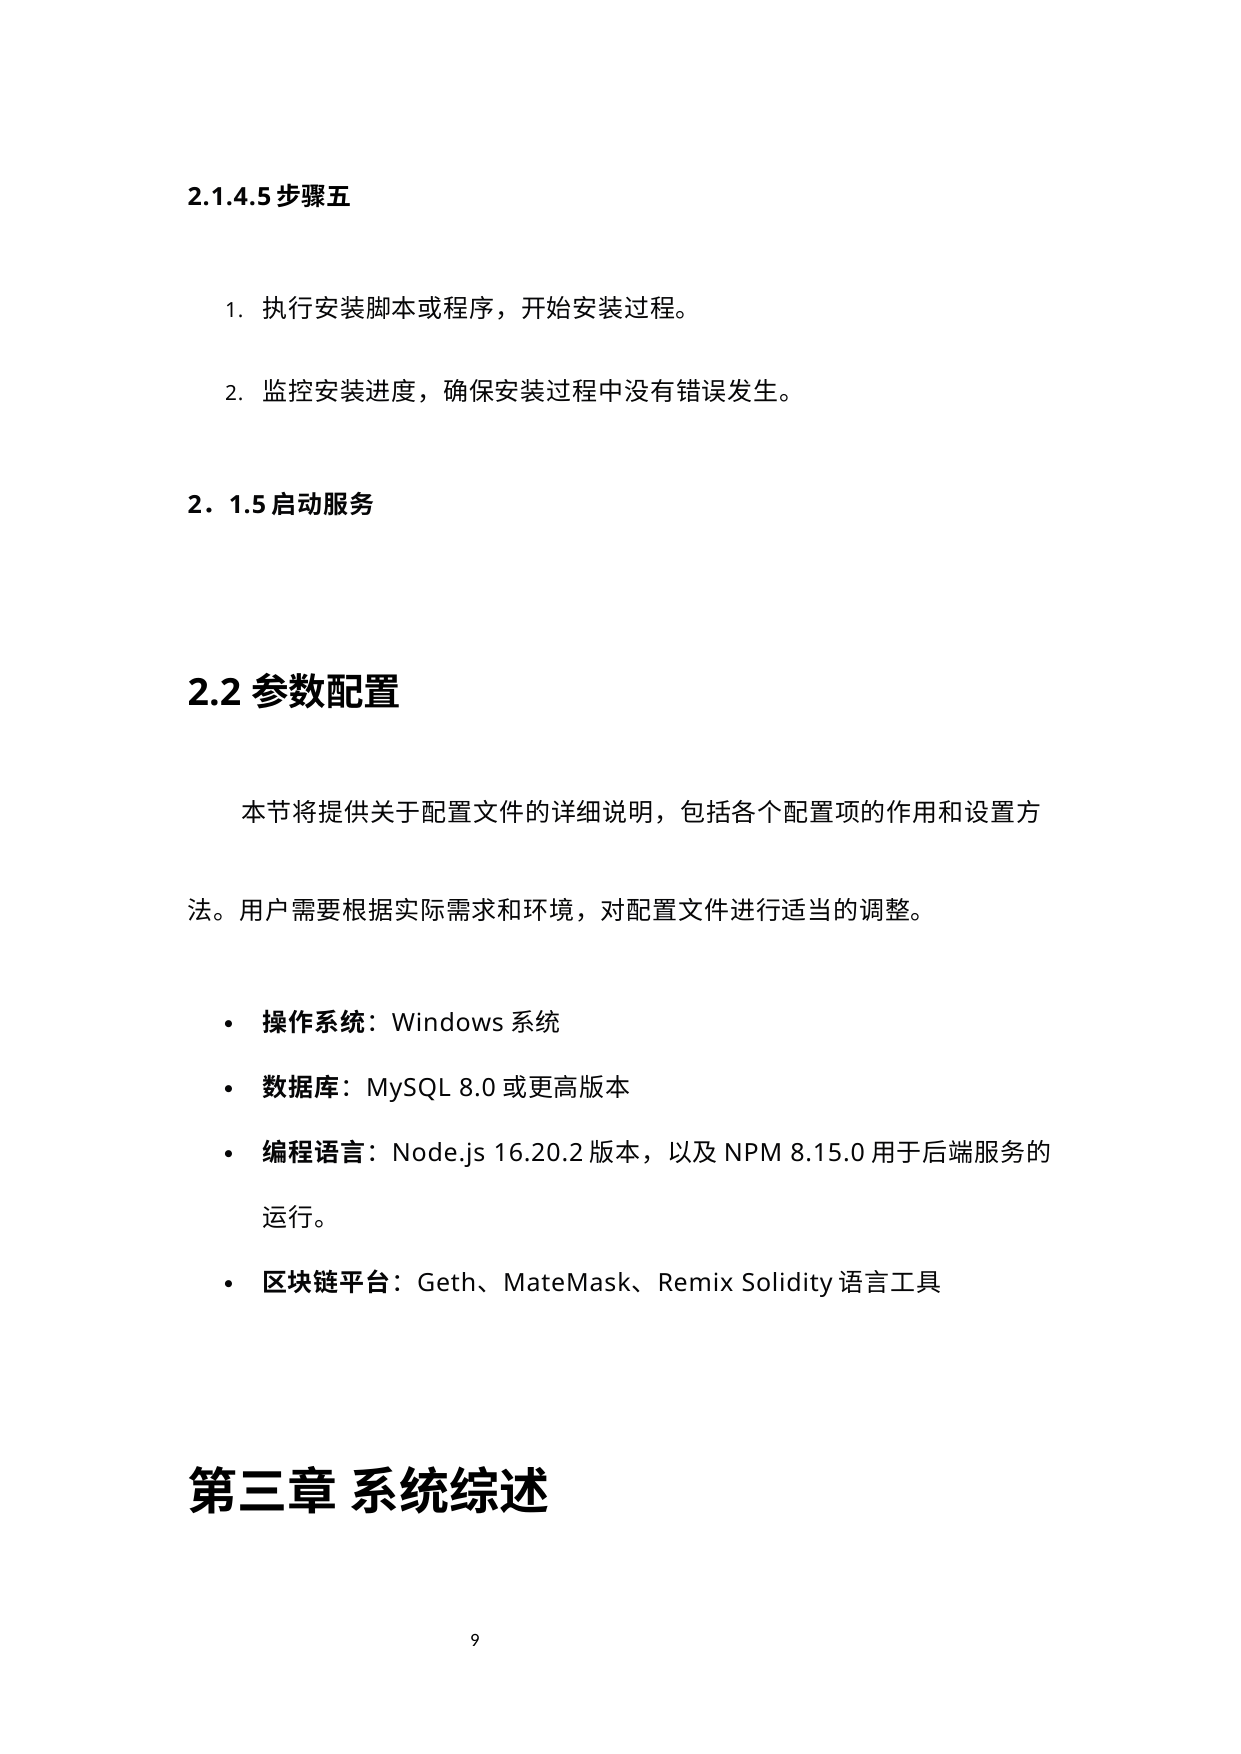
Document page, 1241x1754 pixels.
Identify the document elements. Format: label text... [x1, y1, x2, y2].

subtitle 系统综述 [187, 1439, 1053, 1537]
list 区块链平台：Geth、MateMask、Remix Solidity语言工具 [225, 1248, 1053, 1313]
list 执行安装脚本或程序，开始安装过程。 [225, 274, 1053, 339]
subtitle 2.2 参数配置 [187, 657, 1053, 722]
text 本节将提供关于配置文件的详细说明，包括各个配置项的作用和设置方法。用户需要根据实际需求和环境，对配置文件进行适当的调整。 [187, 778, 1053, 941]
list 操作系统：Windows系统 [225, 988, 1053, 1053]
subtitle 2.1.4.5步骤五 [187, 162, 1053, 227]
list 编程语言：Node.js 16.20.2版本，以及NPM 8.15.0用于后端服务的运行。 [225, 1118, 1053, 1248]
list 监控安装进度，确保安装过程中没有错误发生。 [225, 357, 1053, 422]
list 数据库：MySQL 8.0或更高版本 [225, 1053, 1053, 1118]
subtitle 2．1.5启动服务 [187, 470, 1053, 535]
